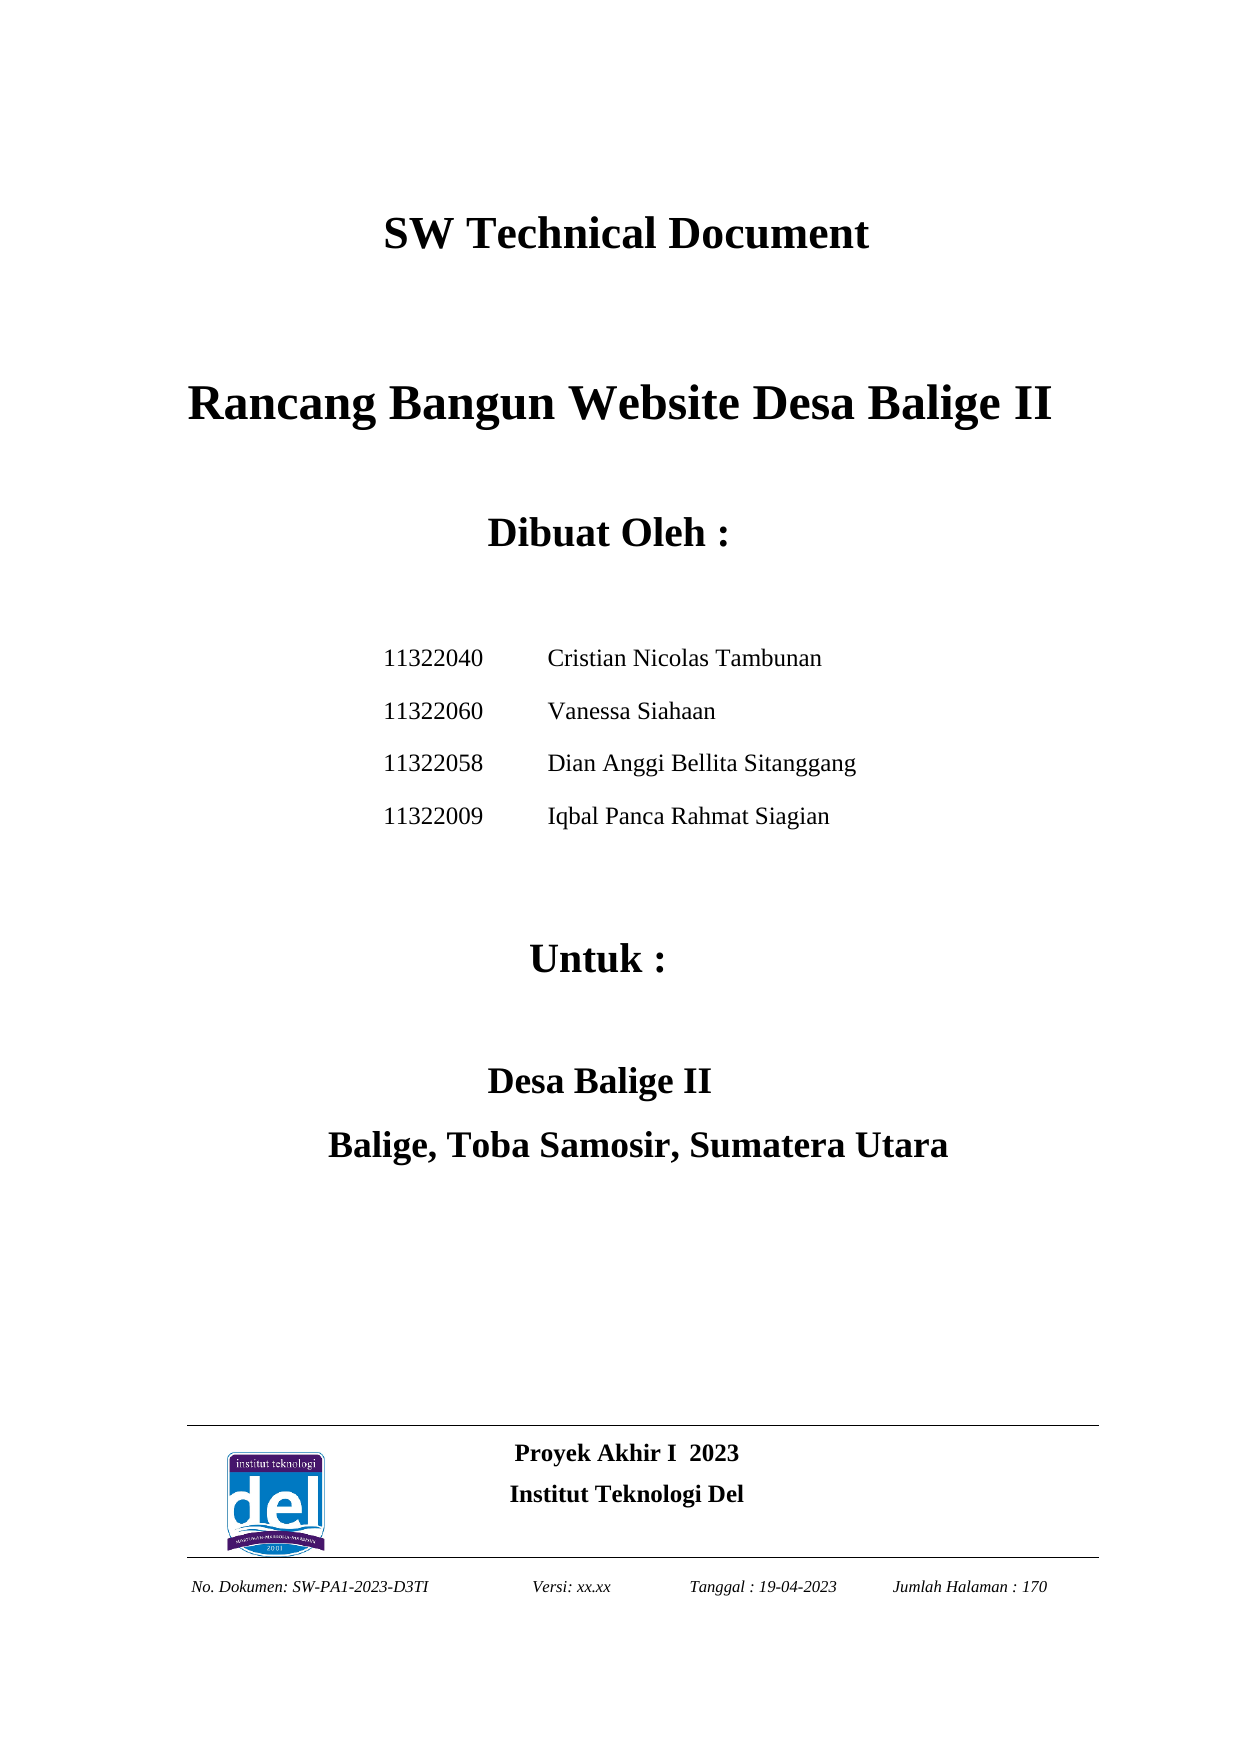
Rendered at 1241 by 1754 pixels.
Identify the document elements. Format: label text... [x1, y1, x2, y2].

title Untuk : [487, 933, 1092, 981]
subtitle Balige, Toba Samosir, Sumatera Utara [187, 1123, 1092, 1166]
table_header 11322040 [372, 643, 536, 696]
title SW Technical Document [262, 205, 1092, 258]
table_cell Dian Anggi Bellita Sitanggang [536, 749, 908, 801]
table_cell 11322060 [372, 696, 536, 748]
table_header Proyek Akhir I 2023 Institut Teknologi Del [361, 1426, 892, 1557]
table_cell 11322009 [372, 801, 536, 854]
table_cell Vanessa Siahaan [536, 696, 908, 748]
table_cell Iqbal Panca Rahmat Siagian [536, 801, 908, 854]
table_header [187, 1426, 361, 1557]
table_header [893, 1426, 1098, 1557]
table_cell Jumlah Halaman : 160 [881, 1558, 1098, 1606]
table_cell Tanggal : 19-04-2023 [646, 1558, 881, 1606]
title Rancang Bangun Website Desa Balige II [187, 373, 1092, 430]
table_cell Versi: xx.xx [498, 1558, 646, 1606]
table_cell 11322058 [372, 749, 536, 801]
table_cell No. Dokumen: SW-PA1-2023-D3TI [180, 1557, 498, 1606]
table_header Cristian Nicolas Tambunan [536, 643, 908, 696]
picture [221, 1450, 327, 1557]
title Dibuat Oleh : [487, 507, 1092, 555]
subtitle Desa Balige II [187, 1058, 1092, 1101]
